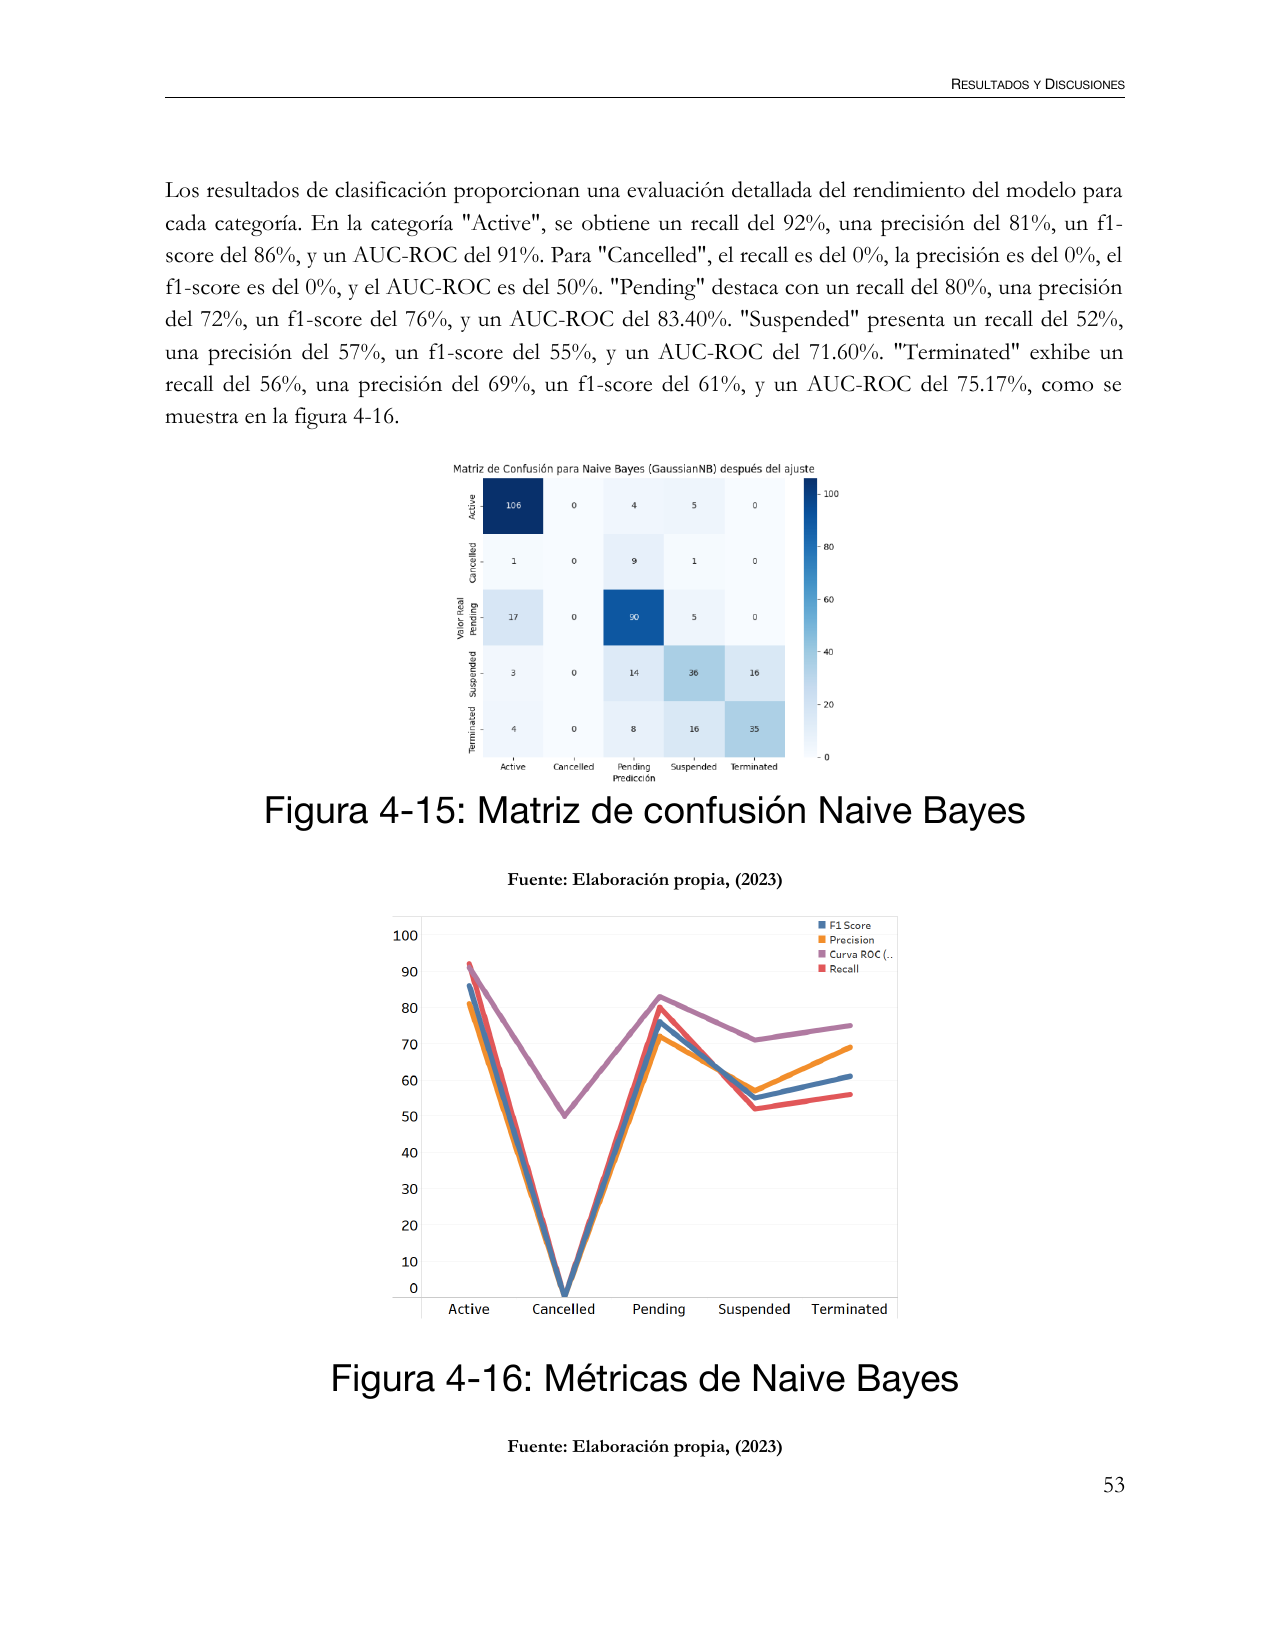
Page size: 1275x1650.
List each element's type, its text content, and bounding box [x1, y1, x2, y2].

text Los resultados de clasificación proporcionan una evaluación detallada del rendimiento del modelo para cada categoría. En la categoría "Active", se obtiene un recall del 92%, una precisión del 81%, un f1-score del 86%, y un AUC-ROC del 91%. Para "Cancelled", el recall es del 0%, la precisión es del 0%, el f1-score es del 0%, y el AUC-ROC es del 50%. "Pending" destaca con un recall del 80%, una precisión del 72%, un f1-score del 76%, y un AUC-ROC del 83.40%. "Suspended" presenta un recall del 52%, una precisión del 57%, un f1-score del 55%, y un AUC-ROC del 71.60%. "Terminated" exhibe un recall del 56%, una precisión del 69%, un f1-score del 61%, y un AUC-ROC del 75.17%, como se muestra en la figura 4-16. [165, 177, 1125, 430]
text Fuente: Elaboración propia, (2023) [165, 1436, 1125, 1458]
text Fuente: Elaboración propia, (2023) [165, 869, 1125, 890]
picture [386, 911, 904, 1325]
picture [445, 460, 845, 788]
subtitle Figura 4-16: Métricas de Naive Bayes [165, 1355, 1125, 1402]
subtitle Figura 4-15: Matriz de confusión Naive Bayes [165, 787, 1125, 835]
